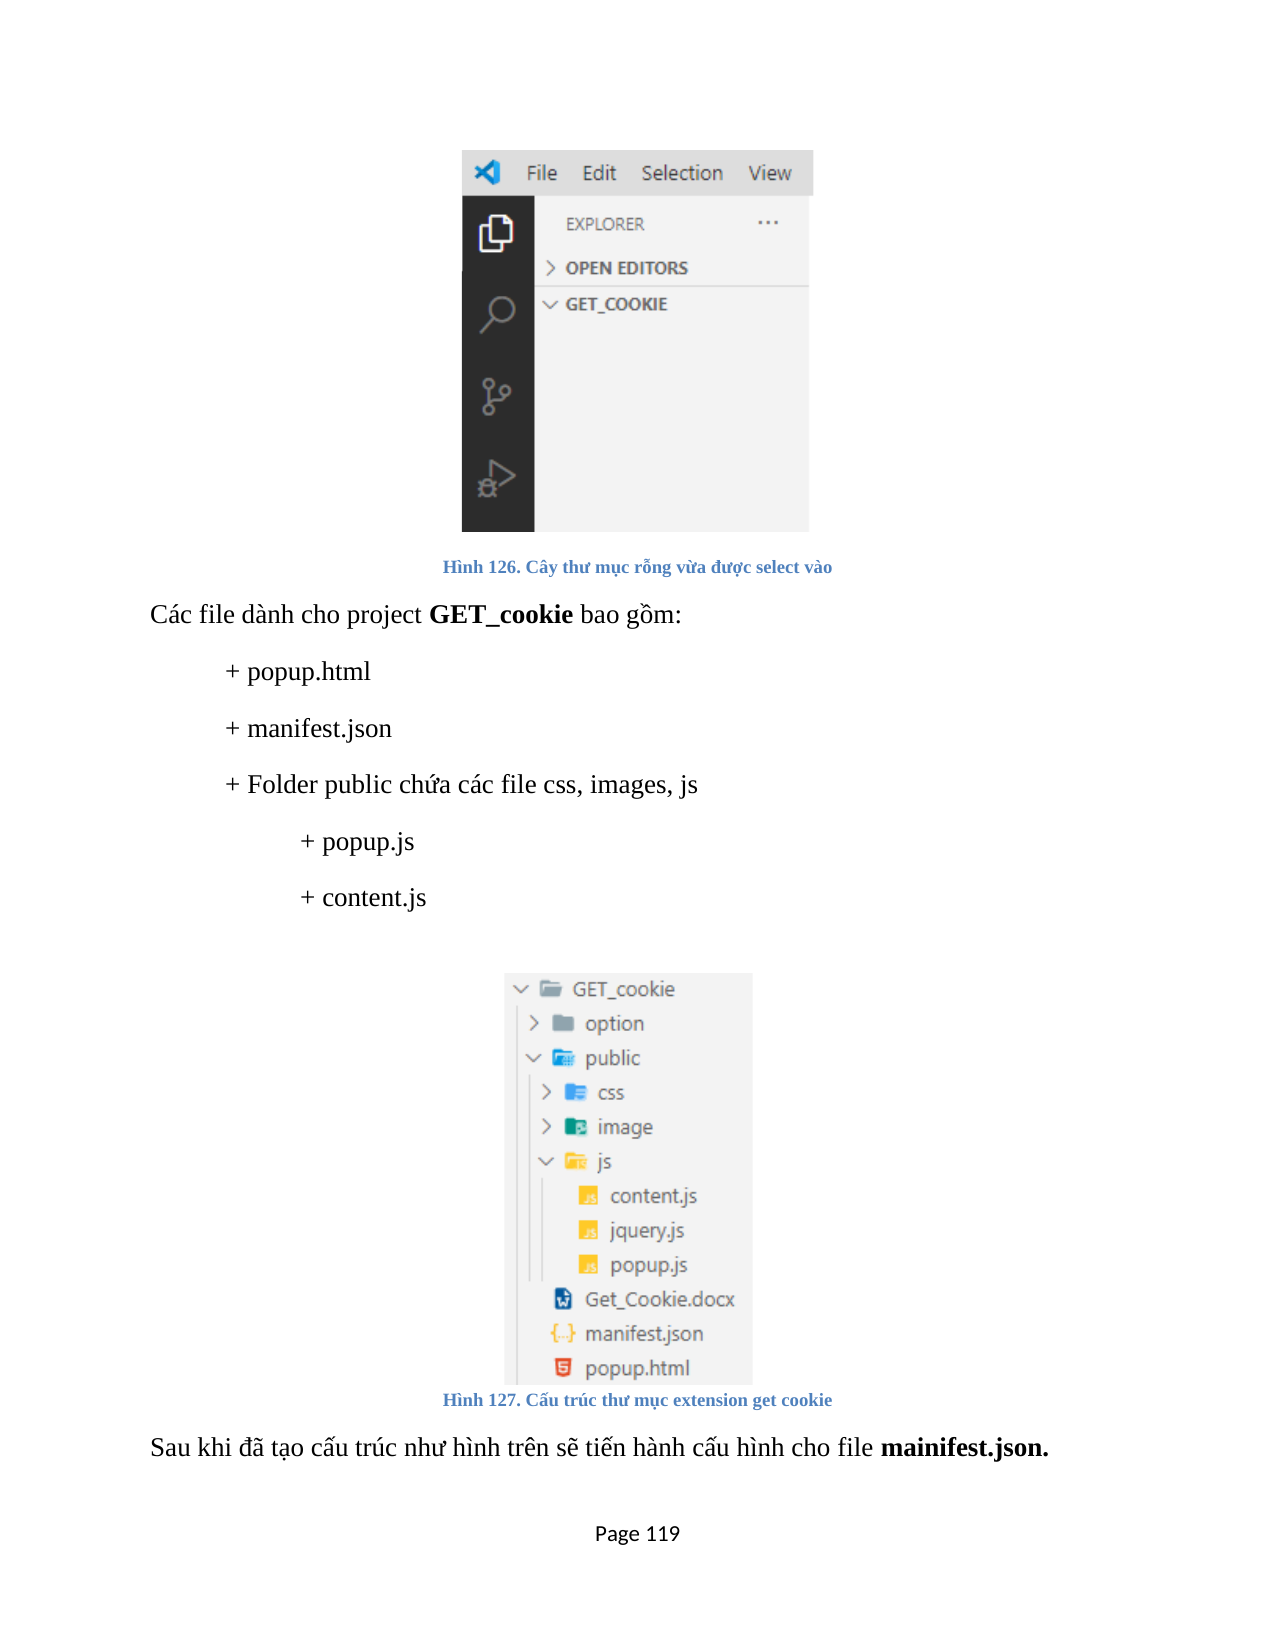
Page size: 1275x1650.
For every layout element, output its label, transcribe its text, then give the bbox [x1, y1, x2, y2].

text Sau khi đã tạo cấu trúc như hình trên sẽ tiến hành cấu hình cho file mainifest.json. [150, 1431, 1125, 1462]
picture [461, 150, 814, 532]
text Hình 127. Cấu trúc thư mục extension get cookie [150, 1389, 1125, 1410]
text + content.js [225, 881, 1125, 913]
text Hình 126. Cây thư mục rỗng vừa được select vào [150, 556, 1125, 578]
picture [504, 973, 753, 1385]
text + popup.js [225, 825, 1125, 856]
text + popup.html [150, 655, 1125, 686]
text Các file dành cho project GET_cookie bao gồm: [150, 599, 1125, 630]
text + manifest.json [150, 712, 1125, 743]
text + Folder public chứa các file css, images, js [150, 768, 1125, 799]
